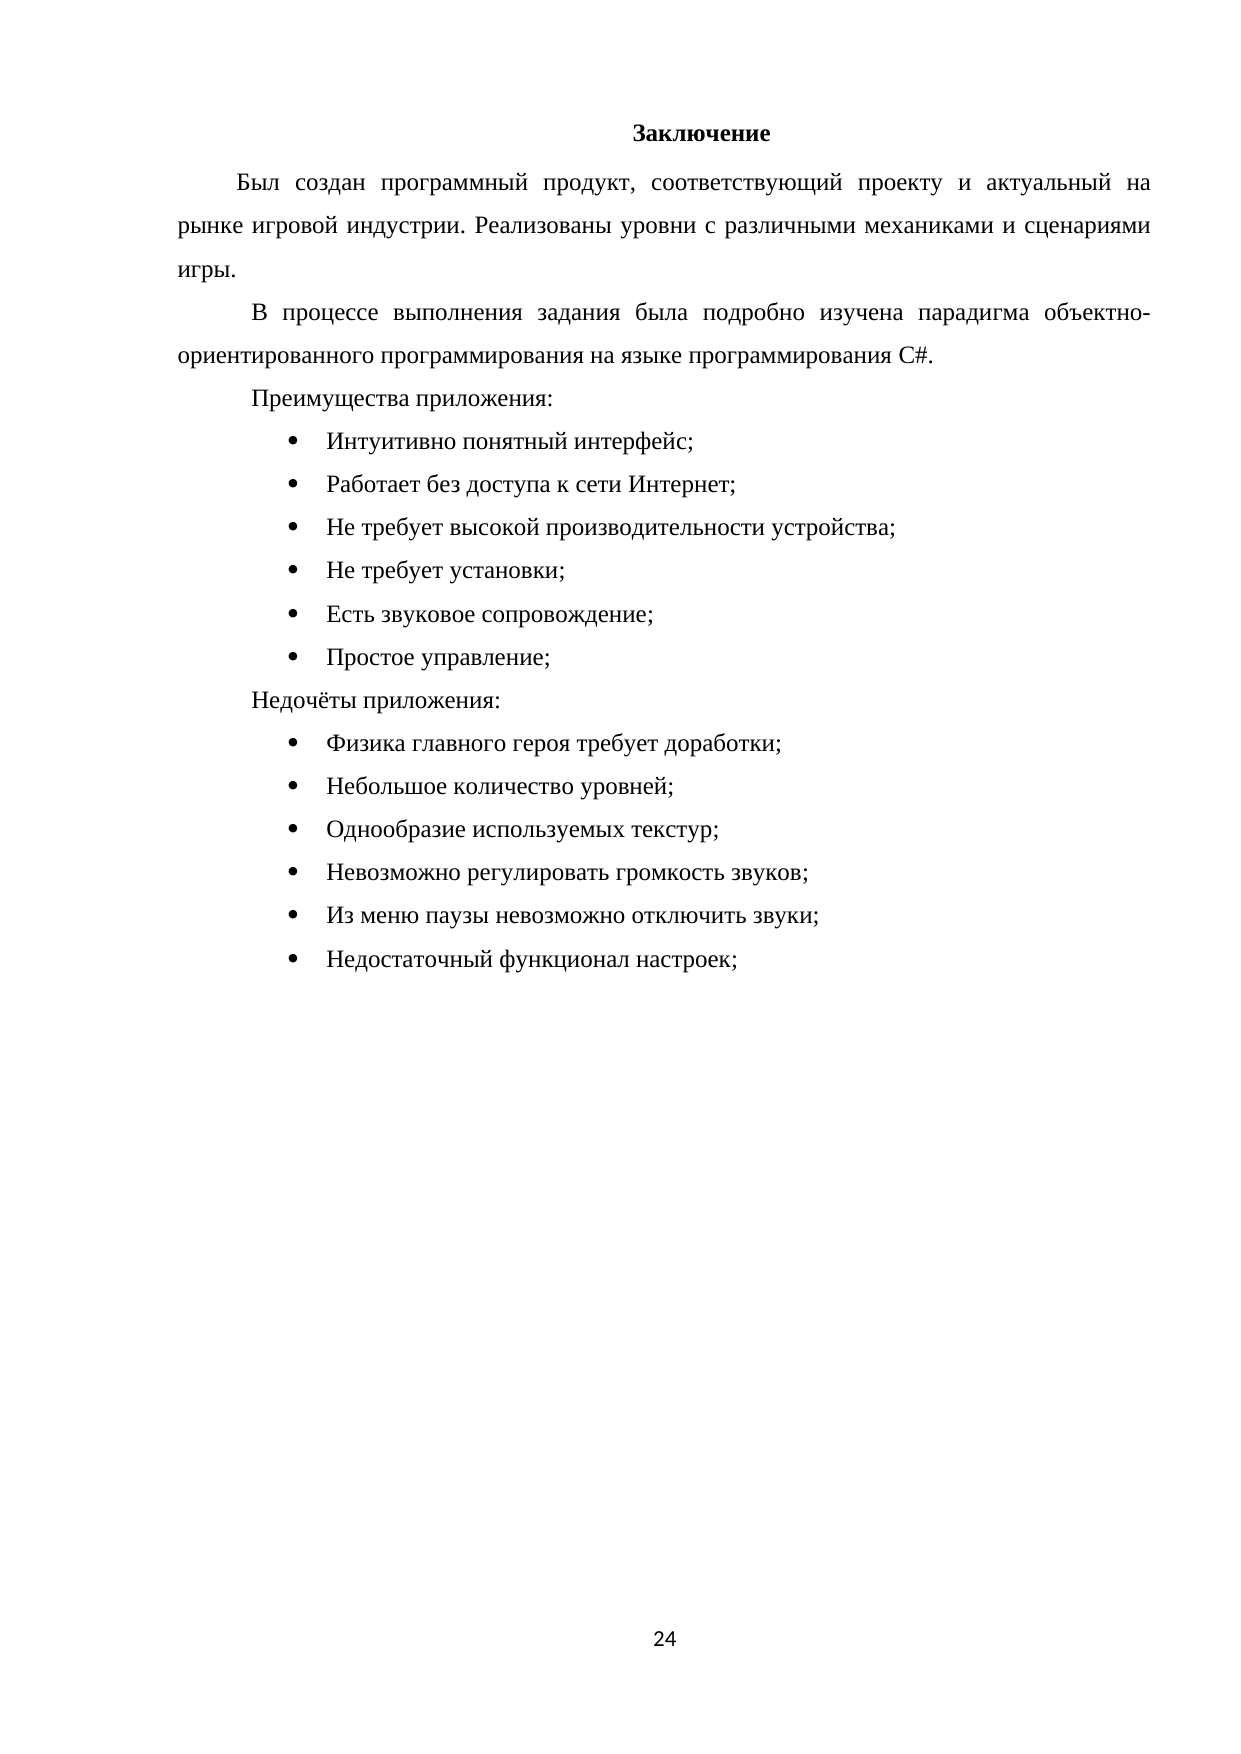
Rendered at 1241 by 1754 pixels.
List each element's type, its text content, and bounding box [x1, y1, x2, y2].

list Работает без доступа к сети Интернет; [288, 469, 1152, 498]
list Небольшое количество уровней; [288, 771, 1152, 800]
text Преимущества приложения: [177, 383, 1152, 412]
list Однообразие используемых текстур; [288, 814, 1152, 843]
list Невозможно регулировать громкость звуков; [288, 857, 1152, 886]
list Недочёты приложения: [251, 685, 1152, 714]
list Не требует высокой производительности устройства; [288, 512, 1152, 541]
text Был создан программный продукт, соответствующий проекту и актуальный на рынке игровой индустрии. Реализованы уровни с различными механиками и сценариями игры. [177, 167, 1152, 282]
text Заключение [177, 118, 1152, 147]
list Не требует установки; [288, 556, 1152, 584]
list Простое управление; [288, 642, 1152, 671]
list Физика главного героя требует доработки; [288, 728, 1152, 757]
text В процессе выполнения задания была подробно изучена парадигма объектно-ориентированного программирования на языке программирования C#. [177, 297, 1152, 369]
list Интуитивно понятный интерфейс; [288, 426, 1152, 455]
list Есть звуковое сопровождение; [288, 599, 1152, 627]
list Из меню паузы невозможно отключить звуки; [288, 901, 1152, 929]
list Недостаточный функционал настроек; [288, 944, 1152, 972]
